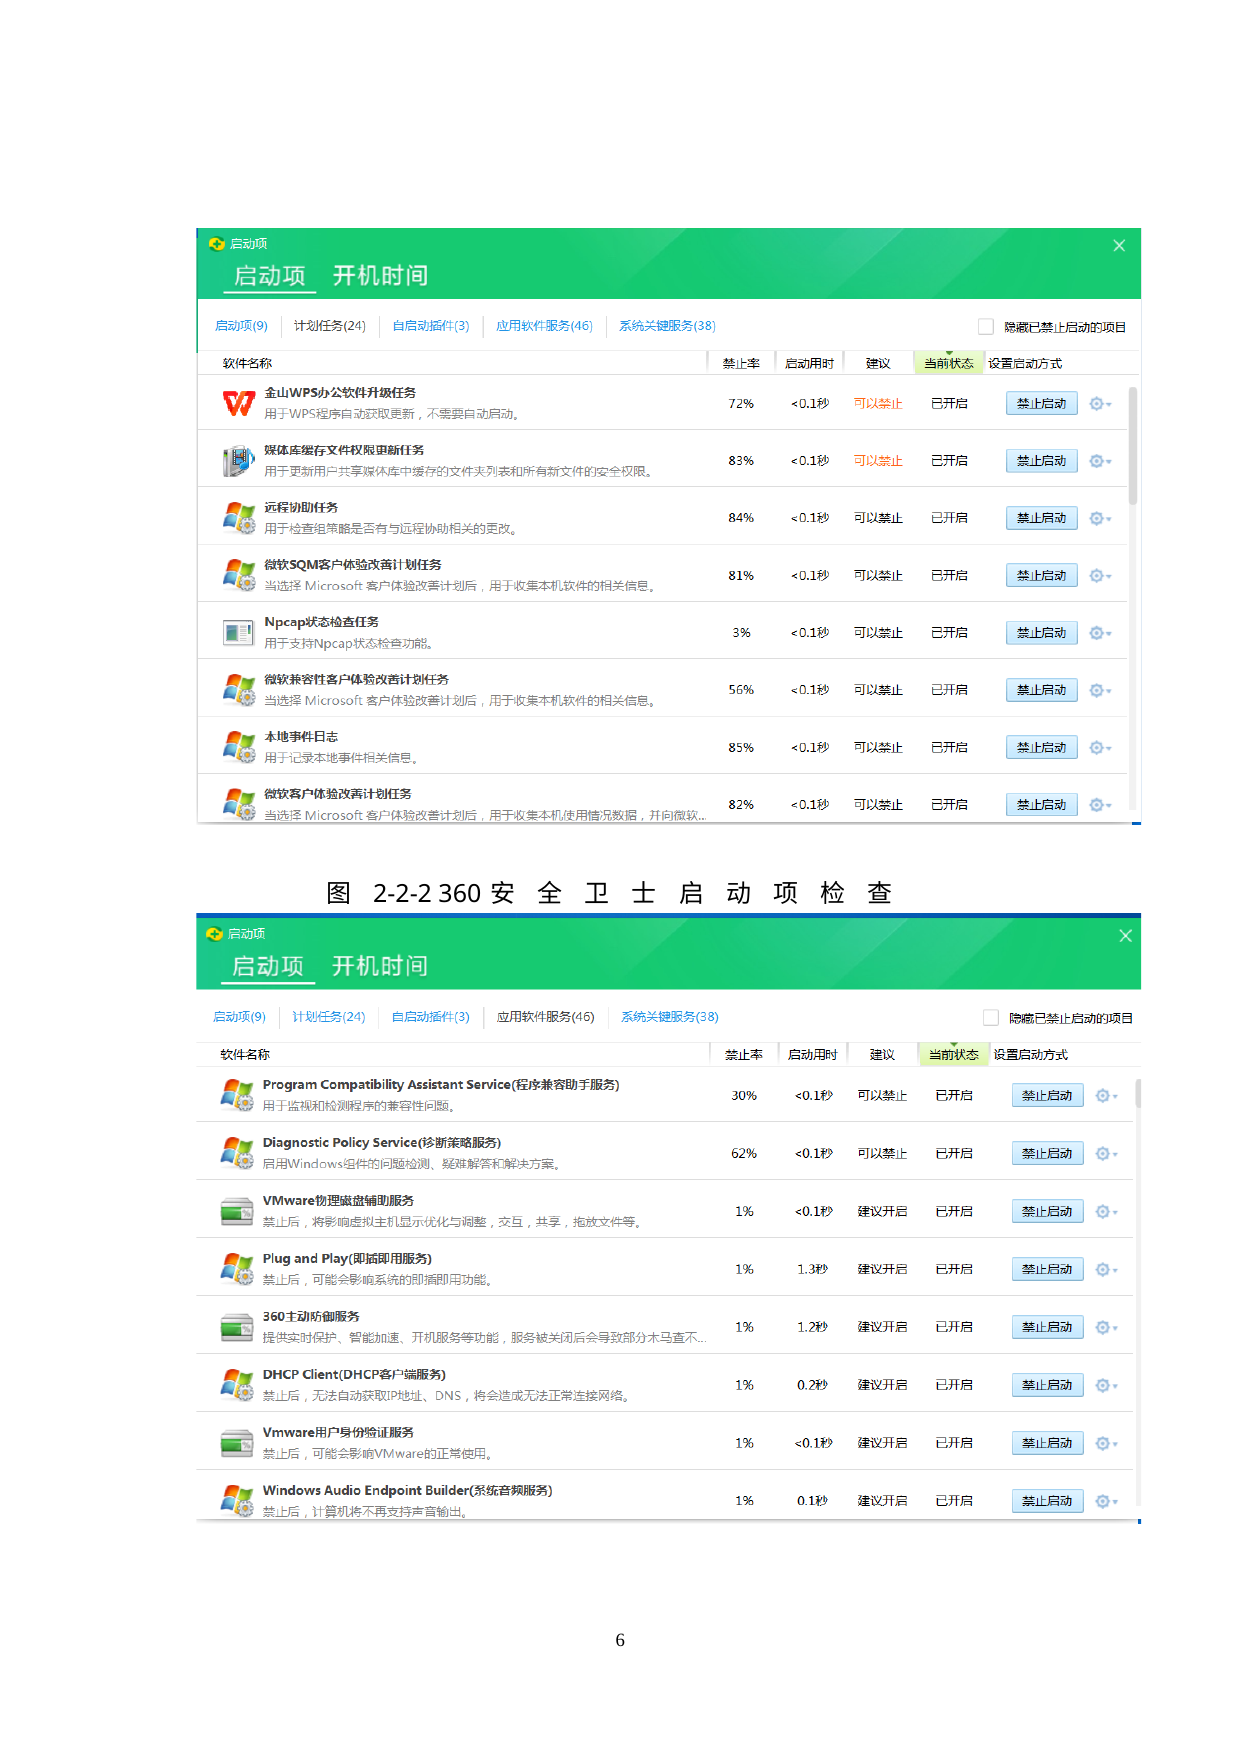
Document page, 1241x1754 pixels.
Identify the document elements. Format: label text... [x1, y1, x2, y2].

text 图2-2-2 360安全卫士启动项检查 [149, 870, 1091, 913]
picture [196, 228, 1142, 825]
picture [196, 913, 1142, 1524]
